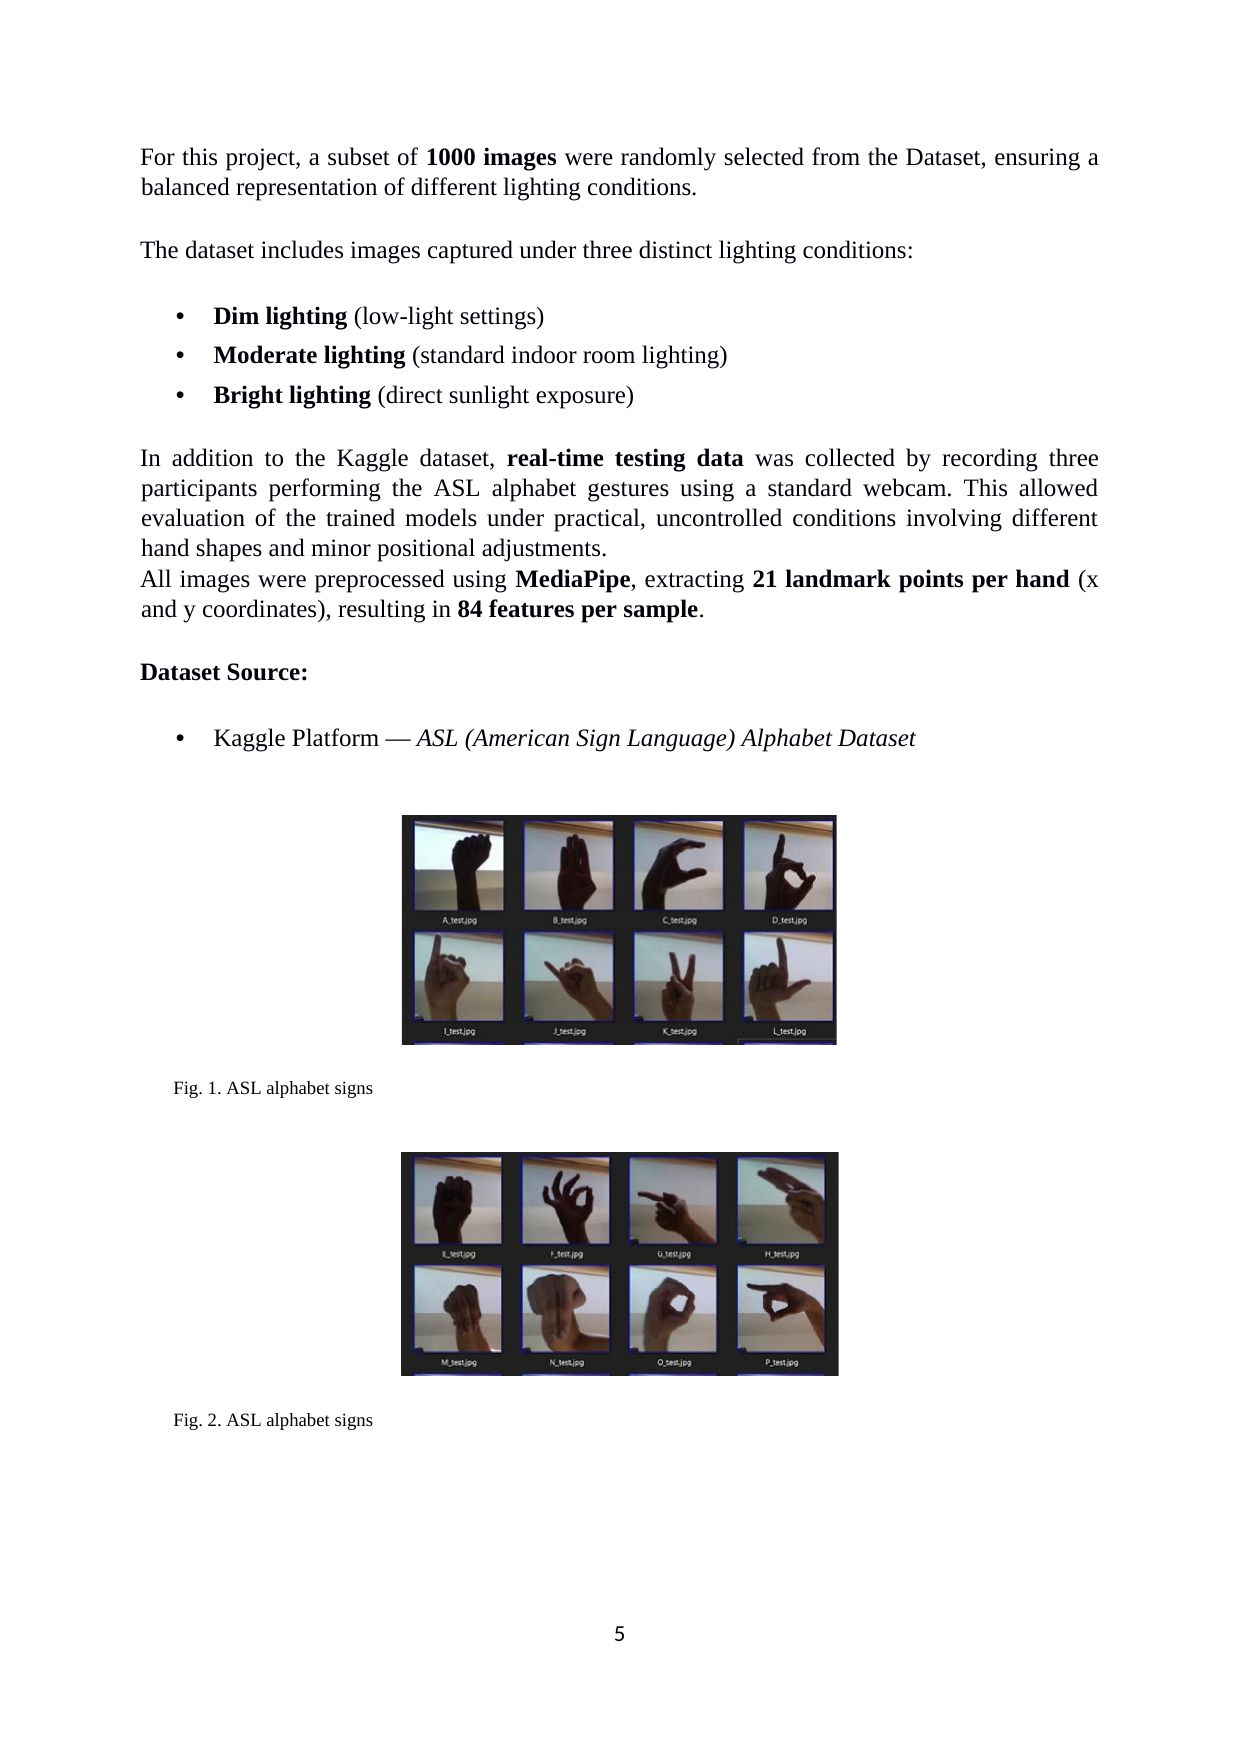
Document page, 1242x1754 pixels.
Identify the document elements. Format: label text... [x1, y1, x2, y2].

list Bright lighting (direct sunlight exposure) [176, 380, 1099, 409]
text Fig. 2. ASL alphabet signs [173, 1409, 1101, 1430]
picture [400, 1151, 839, 1376]
list Dim lighting (low-light settings) [176, 301, 1099, 330]
list Moderate lighting (standard indoor room lighting) [176, 341, 1099, 369]
text Dataset Source: [140, 657, 1099, 686]
text In addition to the Kaggle dataset, real-time testing data was collected by recording three participants performing the ASL alphabet gestures using a standard webcam. This allowed evaluation of the trained models under practical, uncontrolled conditions involving different hand shapes and minor positional adjustments. [140, 443, 1099, 562]
text All images were preprocessed using MediaPipe, extracting 21 landmark points per hand (x and y coordinates), resulting in 84 features per sample. [140, 564, 1099, 623]
text Fig. 1. ASL alphabet signs [173, 1077, 1101, 1099]
picture [401, 815, 837, 1045]
list Kaggle Platform — ASL (American Sign Language) Alphabet Dataset [176, 723, 1099, 751]
text For this project, a subset of 1000 images were randomly selected from the Dataset, ensuring a balanced representation of different lighting conditions. [140, 142, 1099, 201]
text The dataset includes images captured under three distinct lighting conditions: [140, 235, 1099, 264]
